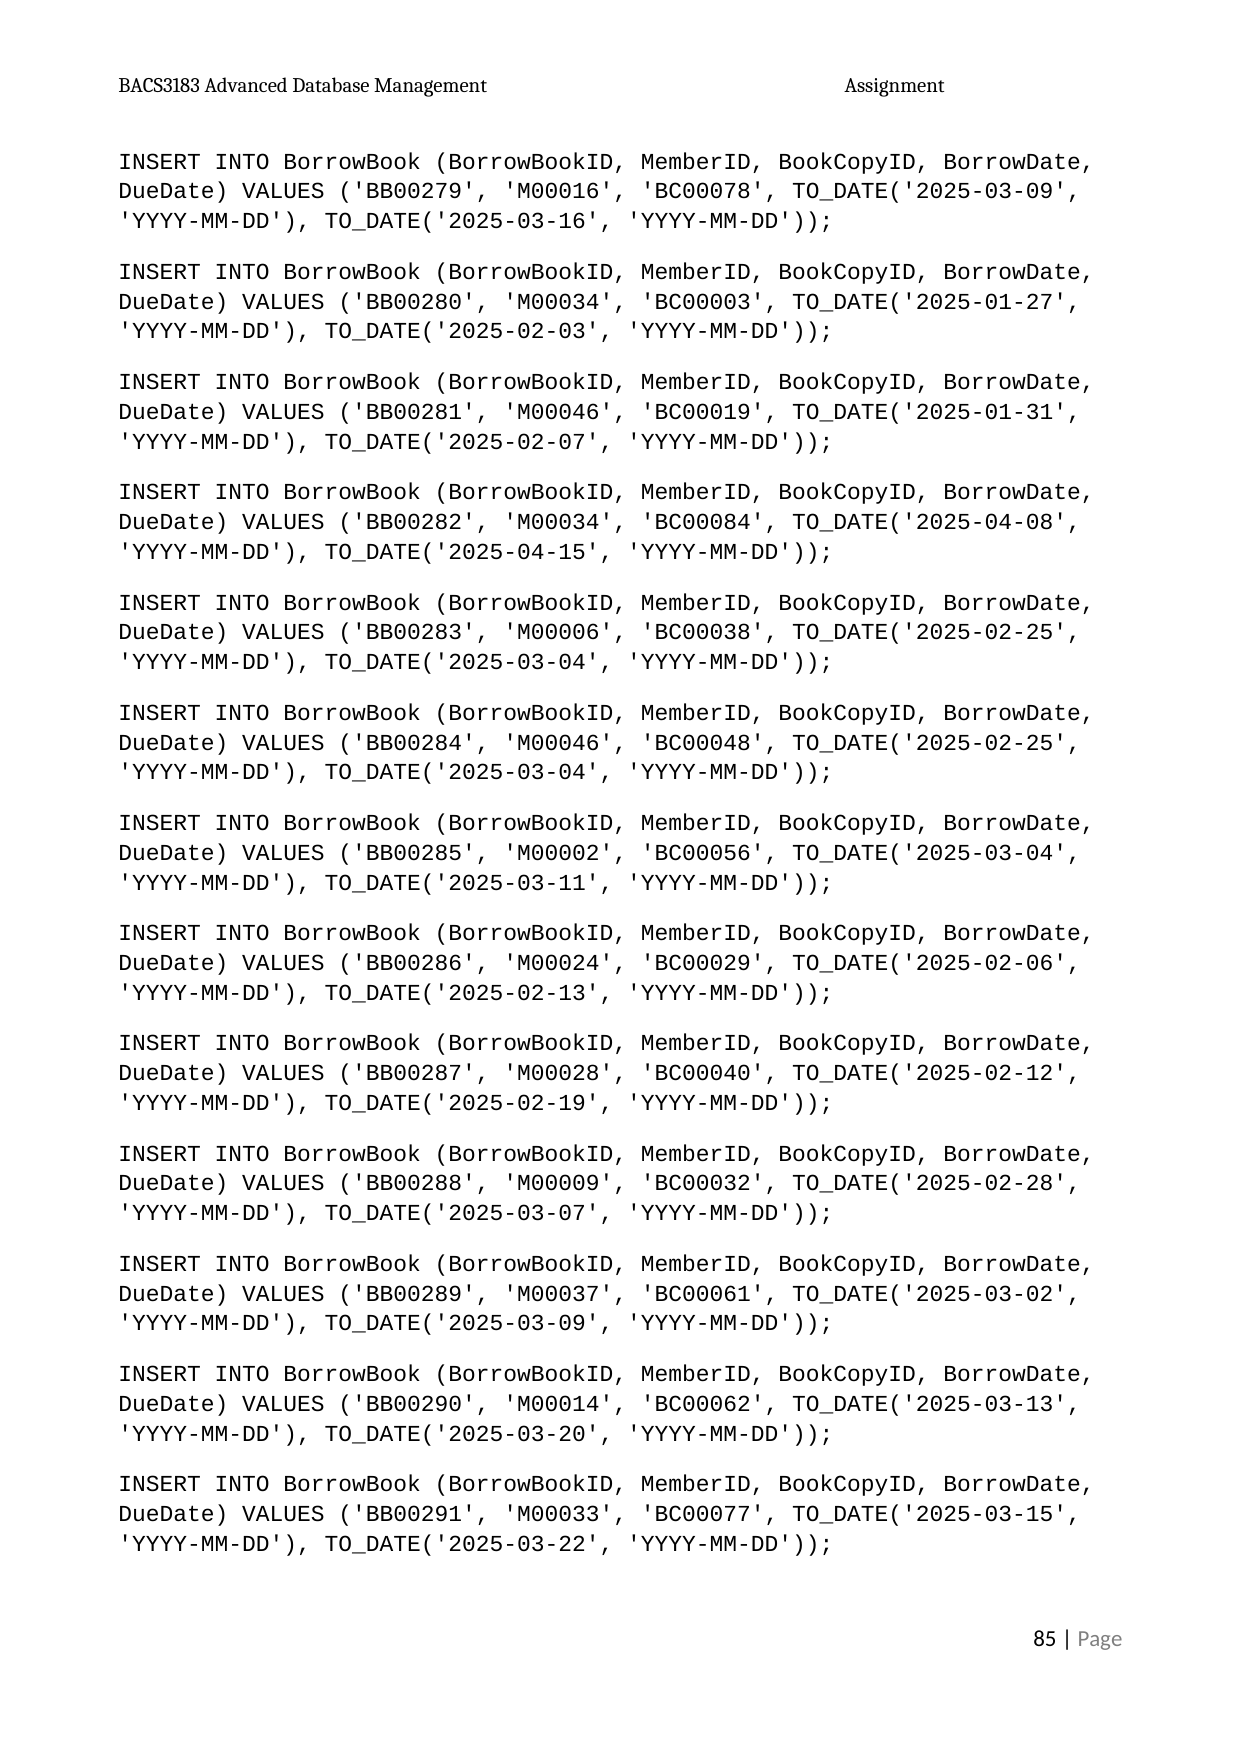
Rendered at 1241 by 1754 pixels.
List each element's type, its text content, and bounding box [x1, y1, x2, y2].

text INSERT INTO BorrowBook (BorrowBookID, MemberID, BookCopyID, BorrowDate, DueDate) VALUES ('BB00291', 'M00033', 'BC00077', TO_DATE('2025-03-15', 'YYYY-MM-DD'), TO_DATE('2025-03-22', 'YYYY-MM-DD')); [118, 1472, 1122, 1558]
text INSERT INTO BorrowBook (BorrowBookID, MemberID, BookCopyID, BorrowDate, DueDate) VALUES ('BB00279', 'M00016', 'BC00078', TO_DATE('2025-03-09', 'YYYY-MM-DD'), TO_DATE('2025-03-16', 'YYYY-MM-DD')); [118, 150, 1122, 236]
text INSERT INTO BorrowBook (BorrowBookID, MemberID, BookCopyID, BorrowDate, DueDate) VALUES ('BB00281', 'M00046', 'BC00019', TO_DATE('2025-01-31', 'YYYY-MM-DD'), TO_DATE('2025-02-07', 'YYYY-MM-DD')); [118, 370, 1122, 456]
text INSERT INTO BorrowBook (BorrowBookID, MemberID, BookCopyID, BorrowDate, DueDate) VALUES ('BB00289', 'M00037', 'BC00061', TO_DATE('2025-03-02', 'YYYY-MM-DD'), TO_DATE('2025-03-09', 'YYYY-MM-DD')); [118, 1252, 1122, 1338]
text INSERT INTO BorrowBook (BorrowBookID, MemberID, BookCopyID, BorrowDate, DueDate) VALUES ('BB00290', 'M00014', 'BC00062', TO_DATE('2025-03-13', 'YYYY-MM-DD'), TO_DATE('2025-03-20', 'YYYY-MM-DD')); [118, 1362, 1122, 1448]
text INSERT INTO BorrowBook (BorrowBookID, MemberID, BookCopyID, BorrowDate, DueDate) VALUES ('BB00283', 'M00006', 'BC00038', TO_DATE('2025-02-25', 'YYYY-MM-DD'), TO_DATE('2025-03-04', 'YYYY-MM-DD')); [118, 591, 1122, 676]
text INSERT INTO BorrowBook (BorrowBookID, MemberID, BookCopyID, BorrowDate, DueDate) VALUES ('BB00287', 'M00028', 'BC00040', TO_DATE('2025-02-12', 'YYYY-MM-DD'), TO_DATE('2025-02-19', 'YYYY-MM-DD')); [118, 1032, 1122, 1117]
text INSERT INTO BorrowBook (BorrowBookID, MemberID, BookCopyID, BorrowDate, DueDate) VALUES ('BB00285', 'M00002', 'BC00056', TO_DATE('2025-03-04', 'YYYY-MM-DD'), TO_DATE('2025-03-11', 'YYYY-MM-DD')); [118, 811, 1122, 897]
text INSERT INTO BorrowBook (BorrowBookID, MemberID, BookCopyID, BorrowDate, DueDate) VALUES ('BB00282', 'M00034', 'BC00084', TO_DATE('2025-04-08', 'YYYY-MM-DD'), TO_DATE('2025-04-15', 'YYYY-MM-DD')); [118, 481, 1122, 566]
text INSERT INTO BorrowBook (BorrowBookID, MemberID, BookCopyID, BorrowDate, DueDate) VALUES ('BB00288', 'M00009', 'BC00032', TO_DATE('2025-02-28', 'YYYY-MM-DD'), TO_DATE('2025-03-07', 'YYYY-MM-DD')); [118, 1142, 1122, 1227]
text INSERT INTO BorrowBook (BorrowBookID, MemberID, BookCopyID, BorrowDate, DueDate) VALUES ('BB00280', 'M00034', 'BC00003', TO_DATE('2025-01-27', 'YYYY-MM-DD'), TO_DATE('2025-02-03', 'YYYY-MM-DD')); [118, 260, 1122, 346]
text INSERT INTO BorrowBook (BorrowBookID, MemberID, BookCopyID, BorrowDate, DueDate) VALUES ('BB00286', 'M00024', 'BC00029', TO_DATE('2025-02-06', 'YYYY-MM-DD'), TO_DATE('2025-02-13', 'YYYY-MM-DD')); [118, 921, 1122, 1007]
text INSERT INTO BorrowBook (BorrowBookID, MemberID, BookCopyID, BorrowDate, DueDate) VALUES ('BB00284', 'M00046', 'BC00048', TO_DATE('2025-02-25', 'YYYY-MM-DD'), TO_DATE('2025-03-04', 'YYYY-MM-DD')); [118, 701, 1122, 787]
